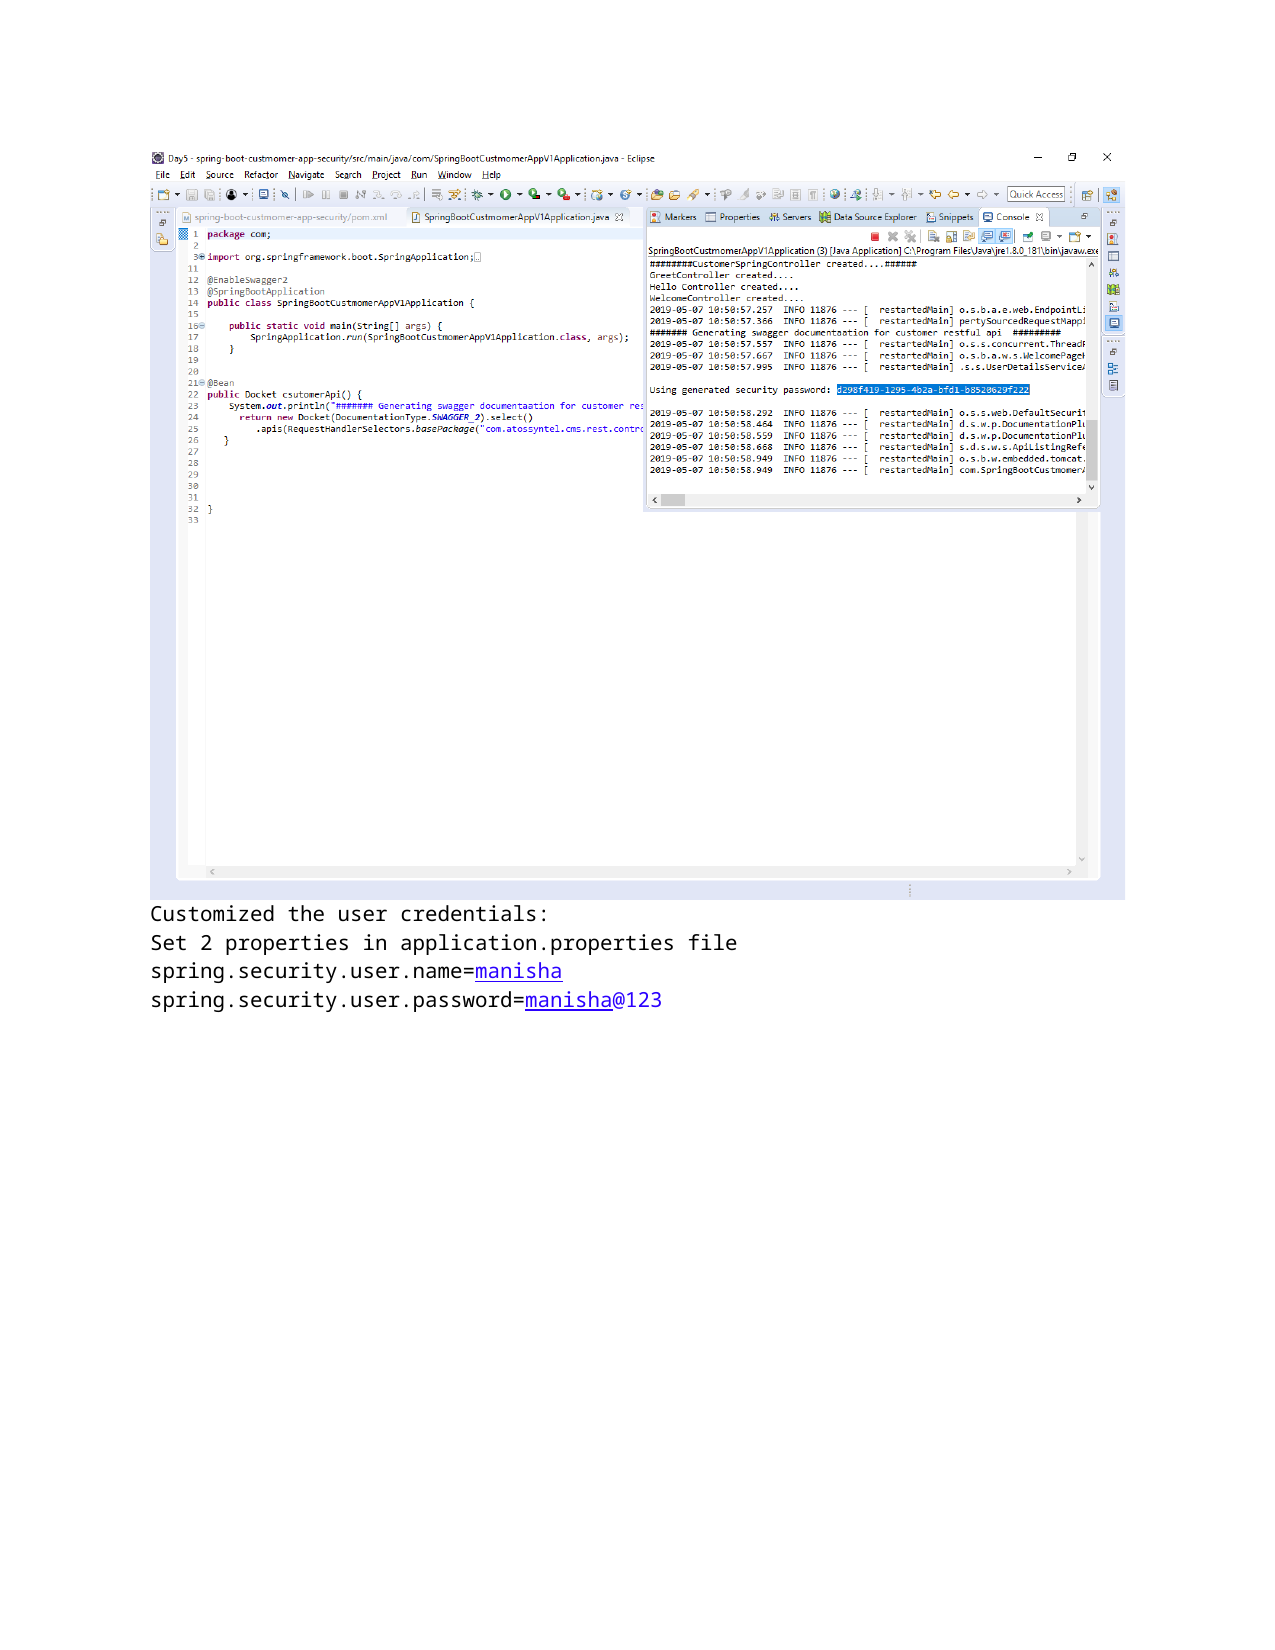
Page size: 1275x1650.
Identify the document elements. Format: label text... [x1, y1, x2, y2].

text Set 2 properties in application.properties file [150, 928, 1125, 956]
picture [150, 150, 1125, 900]
text spring.security.user.password=manisha@123 [150, 985, 1125, 1013]
text spring.security.user.name=manisha [150, 956, 1125, 985]
text Customized the user credentials: [150, 900, 1125, 928]
